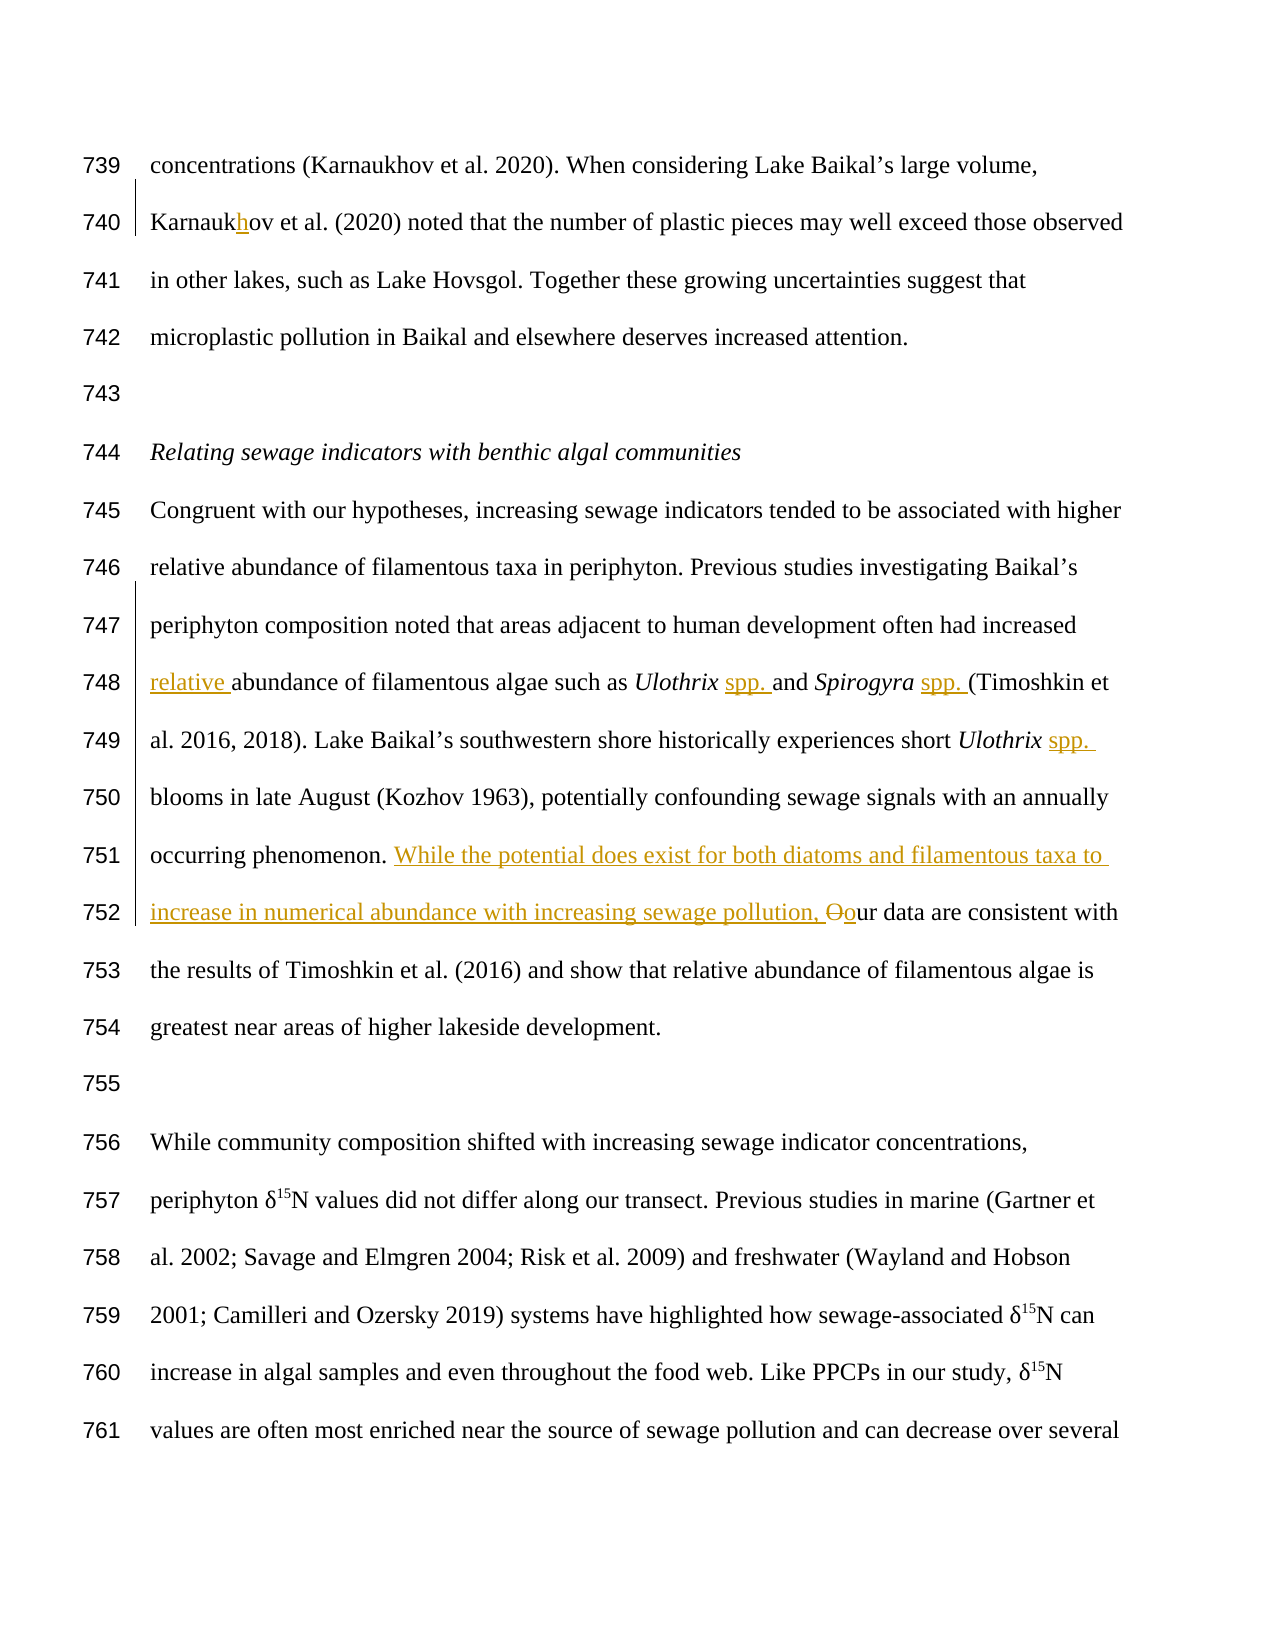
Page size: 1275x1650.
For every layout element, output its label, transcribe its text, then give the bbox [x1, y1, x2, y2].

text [150, 150, 1125, 351]
text Relating sewage indicators with benthic algal communities [150, 437, 1125, 466]
text Congruent with our hypotheses, increasing sewage indicators tended to be associated with higher relative abundance of filamentous taxa in periphyton. Previous studies investigating Baikal’s periphyton composition noted that areas adjacent to human development often had increased abundance of filamentous algae such as Ulothrix and Spirogyra (Timoshkin et al. 2016, 2018). Lake Baikal’s southwestern shore historically experiences short Ulothrix blooms in late August (Kozhov 1963), potentially confounding sewage signals with an annually occurring phenomenon. ur data are consistent with the results of Timoshkin et al. (2016) and show that relative abundance of filamentous algae is greatest near areas of higher lakeside development. [150, 495, 1125, 1041]
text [150, 1127, 1125, 1444]
